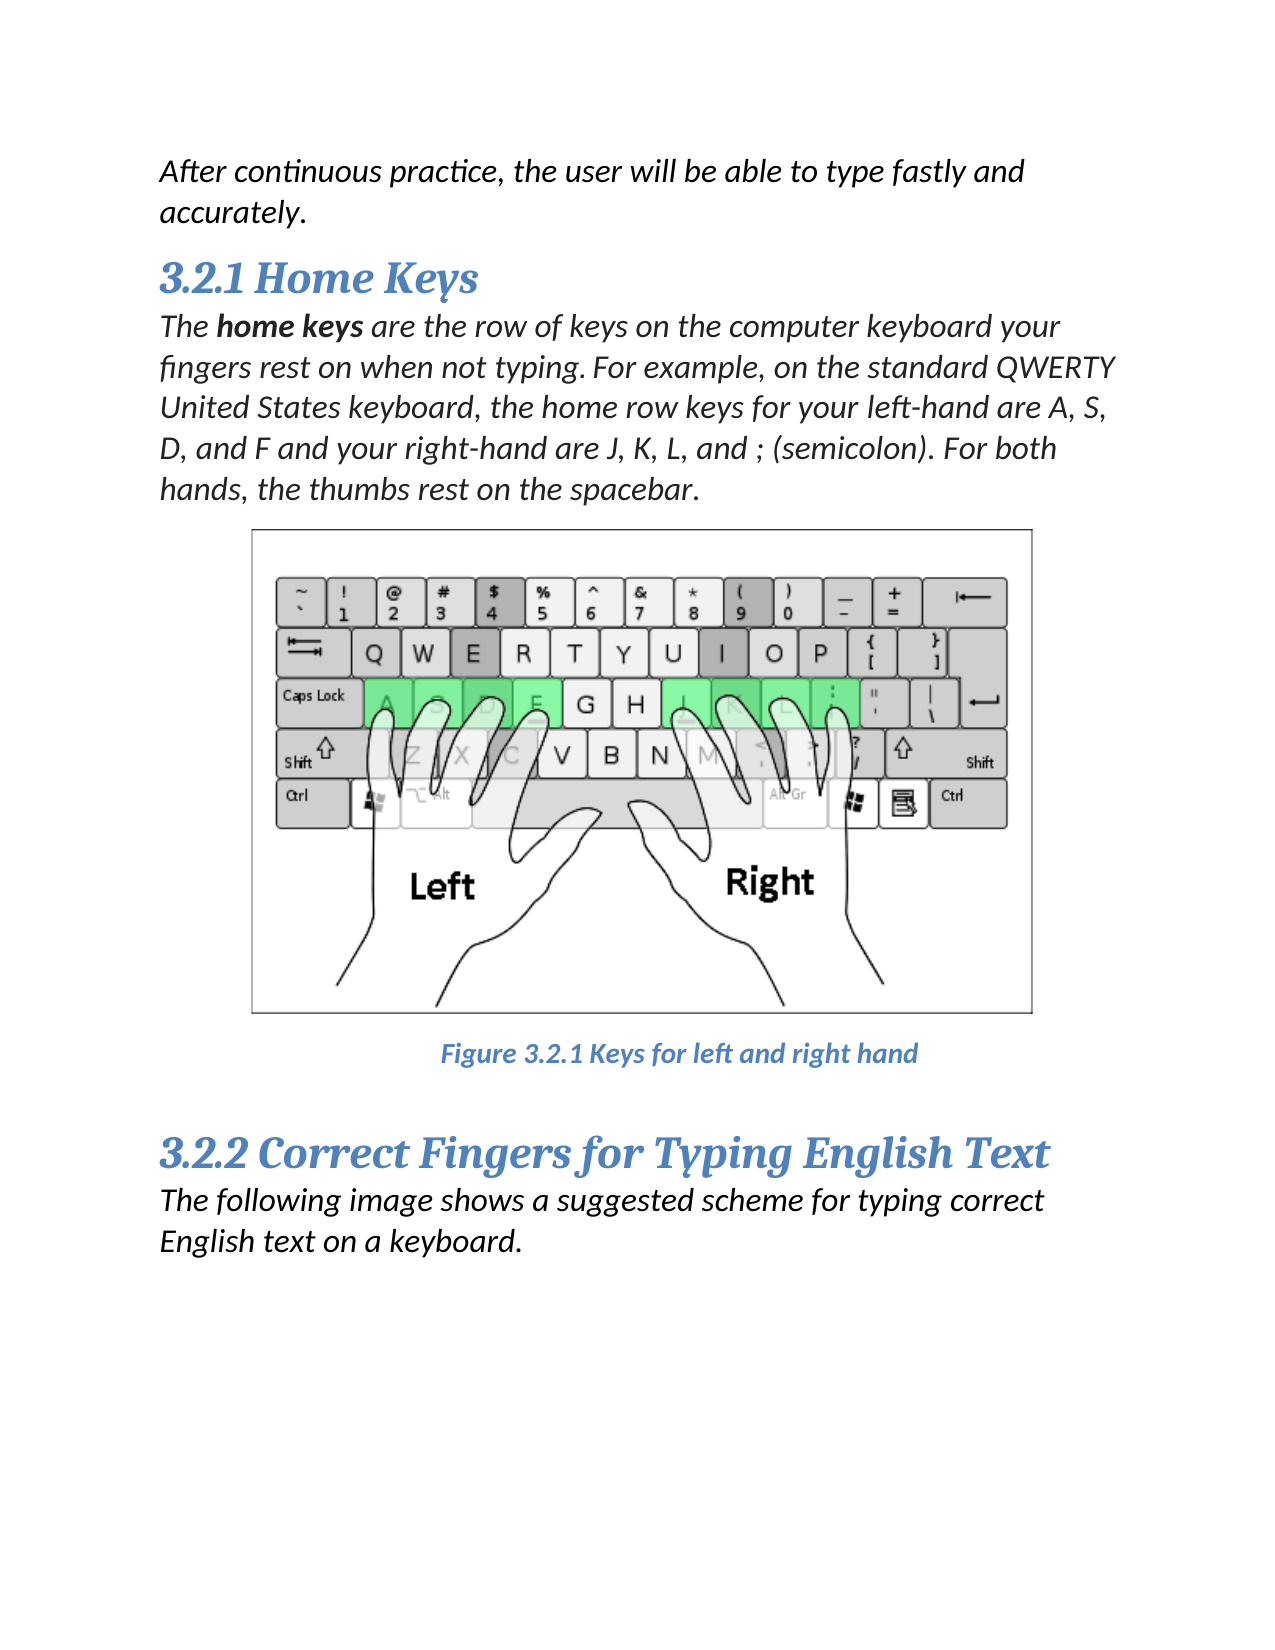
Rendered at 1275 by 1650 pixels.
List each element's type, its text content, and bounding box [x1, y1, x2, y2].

text The following image shows a suggested scheme for typing correct English text on a keyboard. [159, 1179, 1125, 1261]
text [159, 150, 1125, 231]
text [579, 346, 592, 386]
list Figure 3.2.1 Keys for left and right hand [234, 1035, 1125, 1070]
subtitle 3.2.2 Correct Fingers for Typing English Text [159, 1127, 1125, 1179]
subtitle 3.2.1 Home Keys [159, 252, 1125, 305]
text The home keys are the row of keys on the computer keyboard your fingers rest on when not typing. For example, on the standard QWERTY United States keyboard, the home row keys for your left-hand are A, S, D, and F and your right-hand are J, K, L, and ; (semicolon). For both hands, the thumbs rest on the spacebar. [702, 305, 1125, 509]
picture [251, 529, 1033, 1014]
